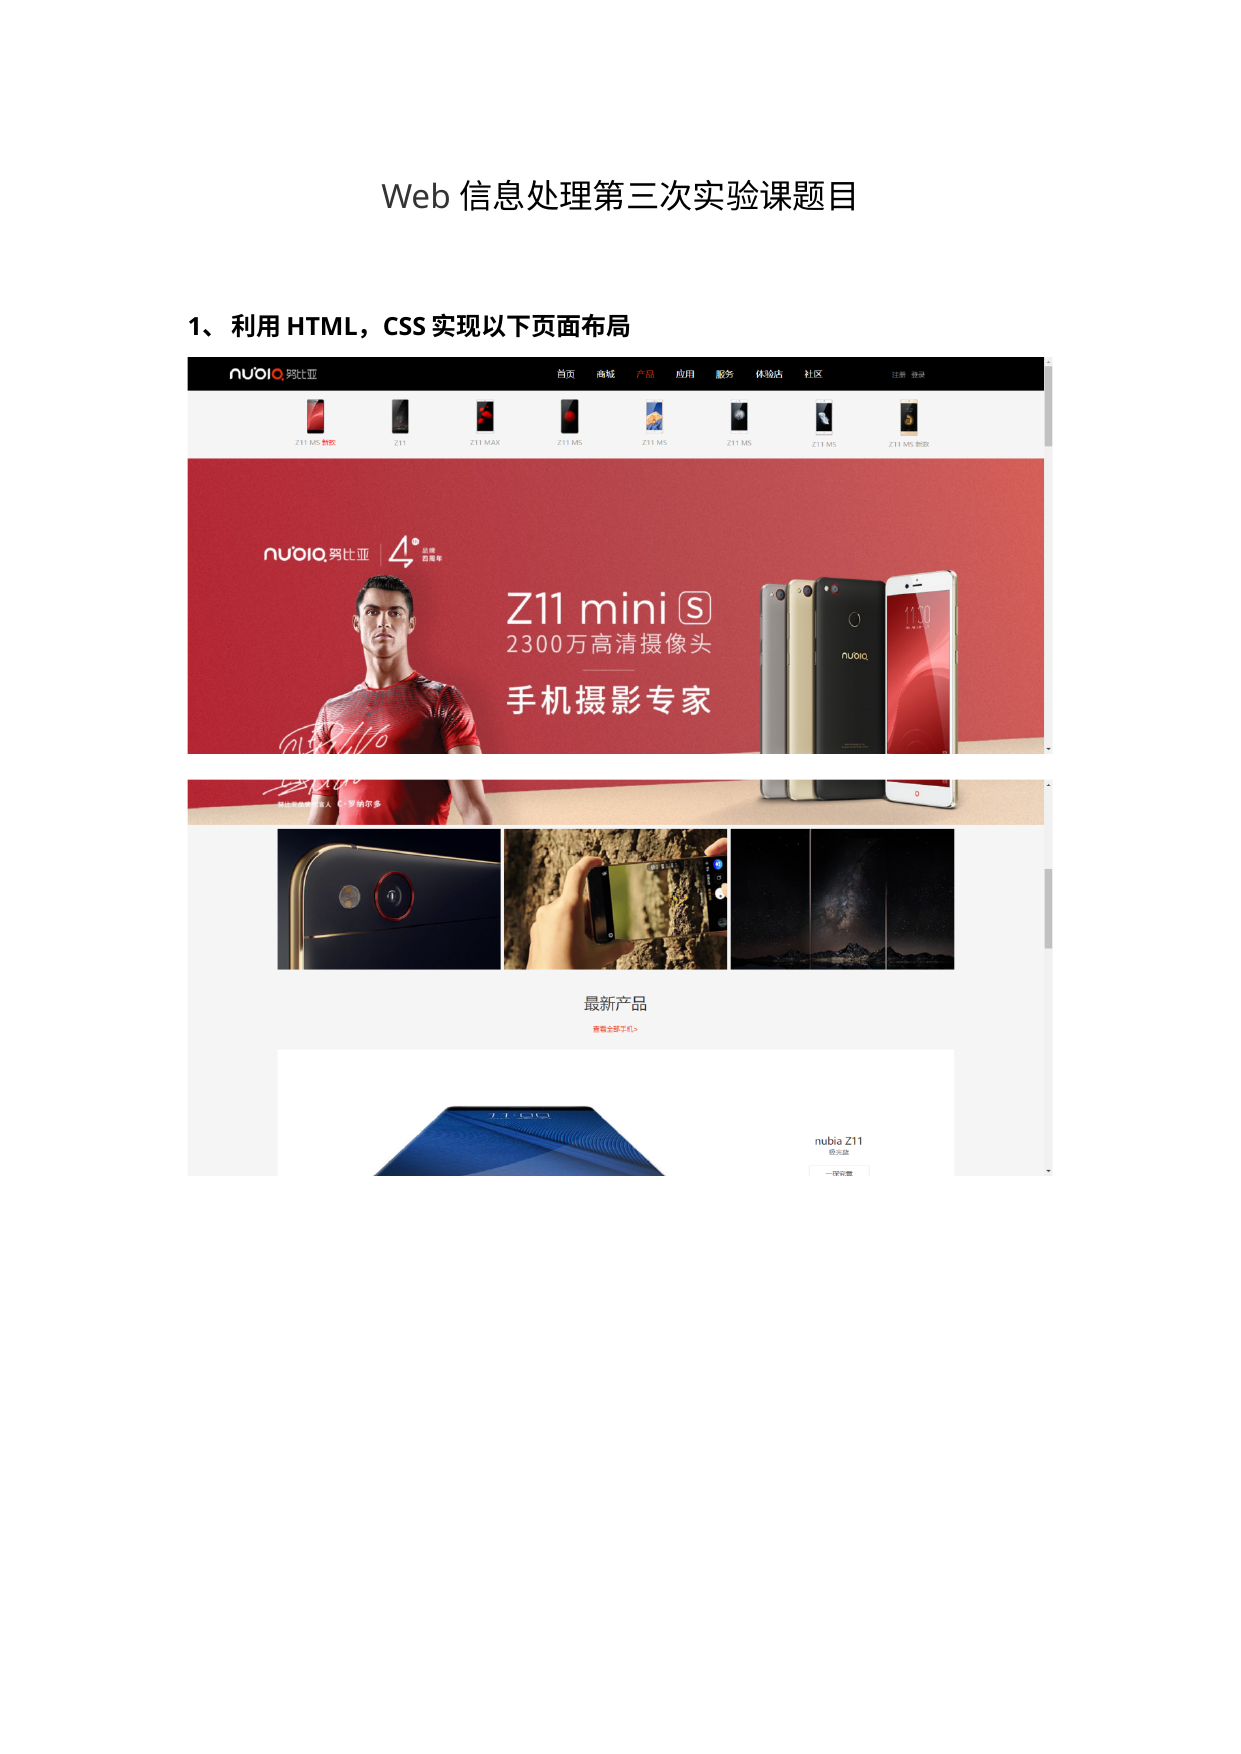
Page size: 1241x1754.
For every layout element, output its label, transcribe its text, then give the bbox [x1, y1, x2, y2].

picture [187, 357, 1053, 754]
picture [187, 779, 1053, 1176]
text Web 信息处理第三次实验课题目 [187, 162, 1053, 227]
list 利用HTML，CSS实现以下页面布局 [187, 292, 1053, 357]
